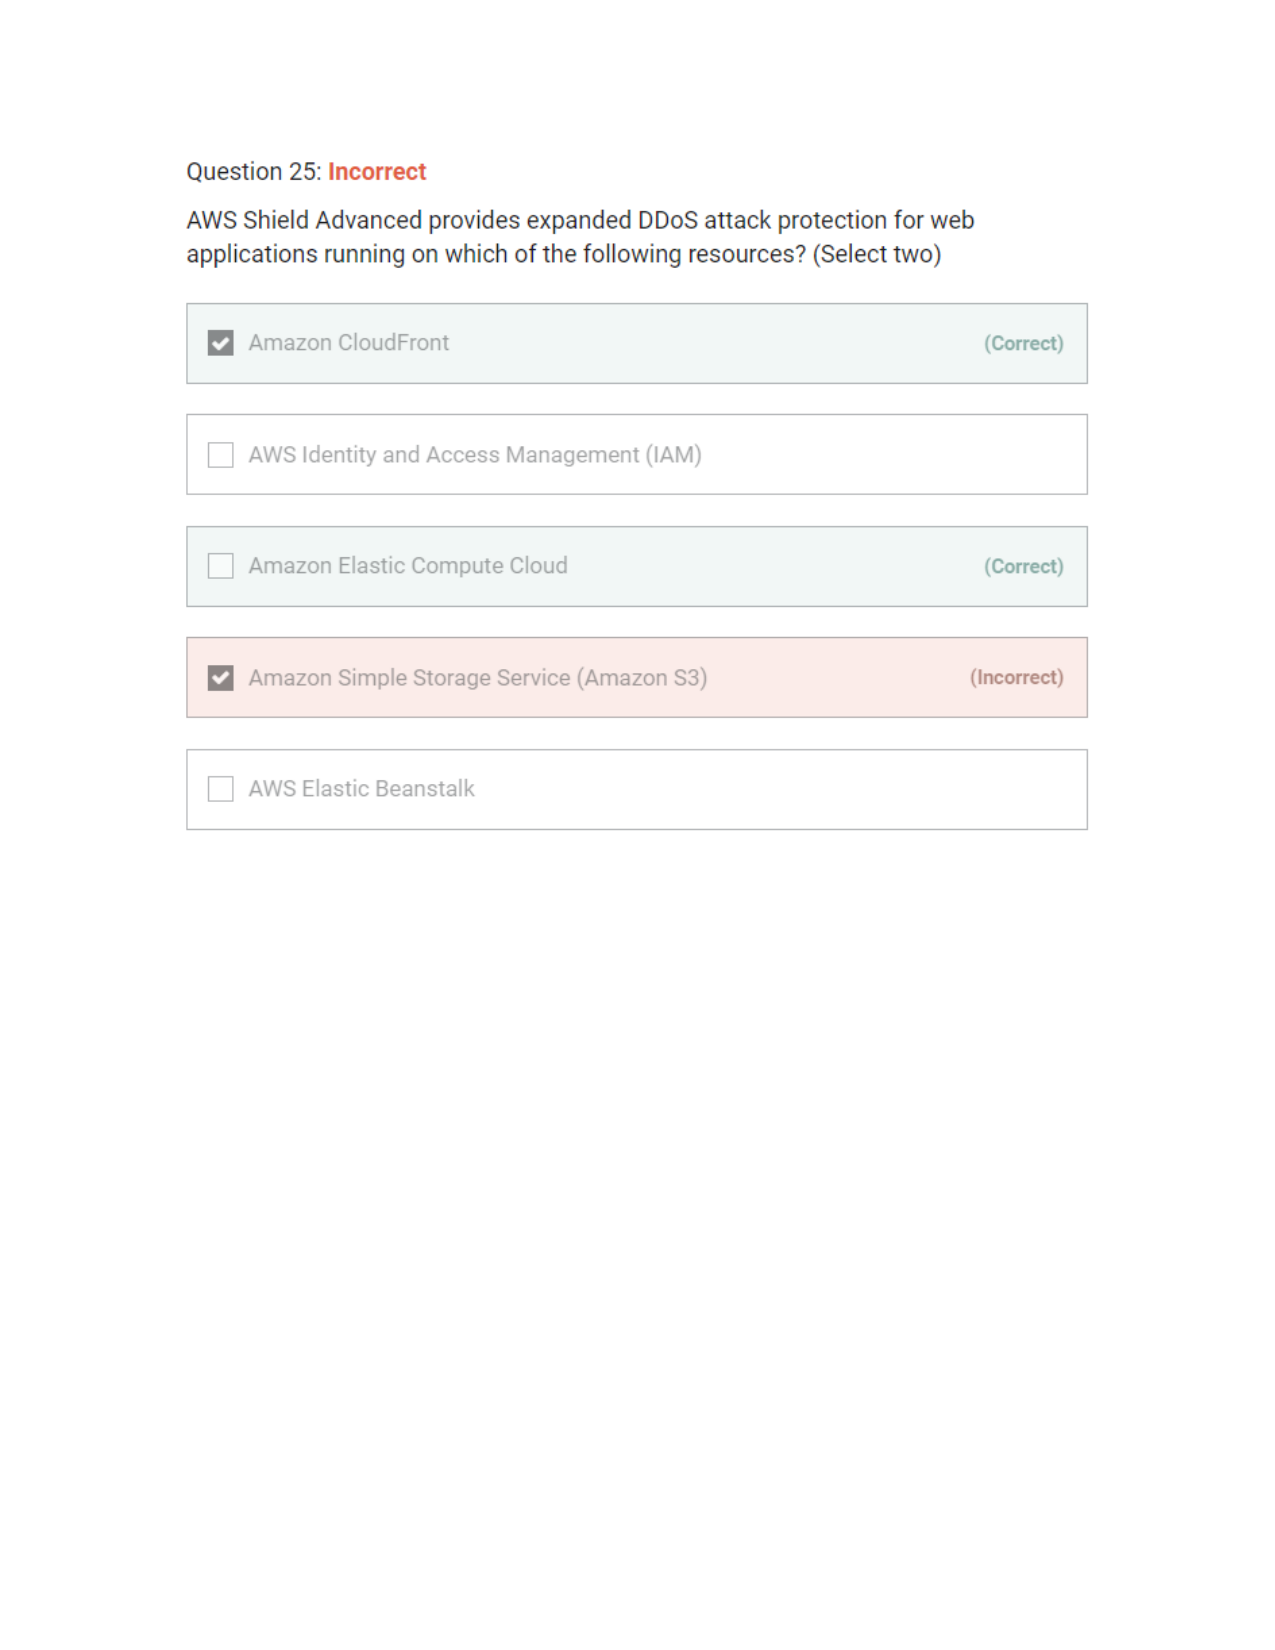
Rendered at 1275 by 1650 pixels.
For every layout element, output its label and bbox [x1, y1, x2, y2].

picture [150, 150, 1125, 856]
